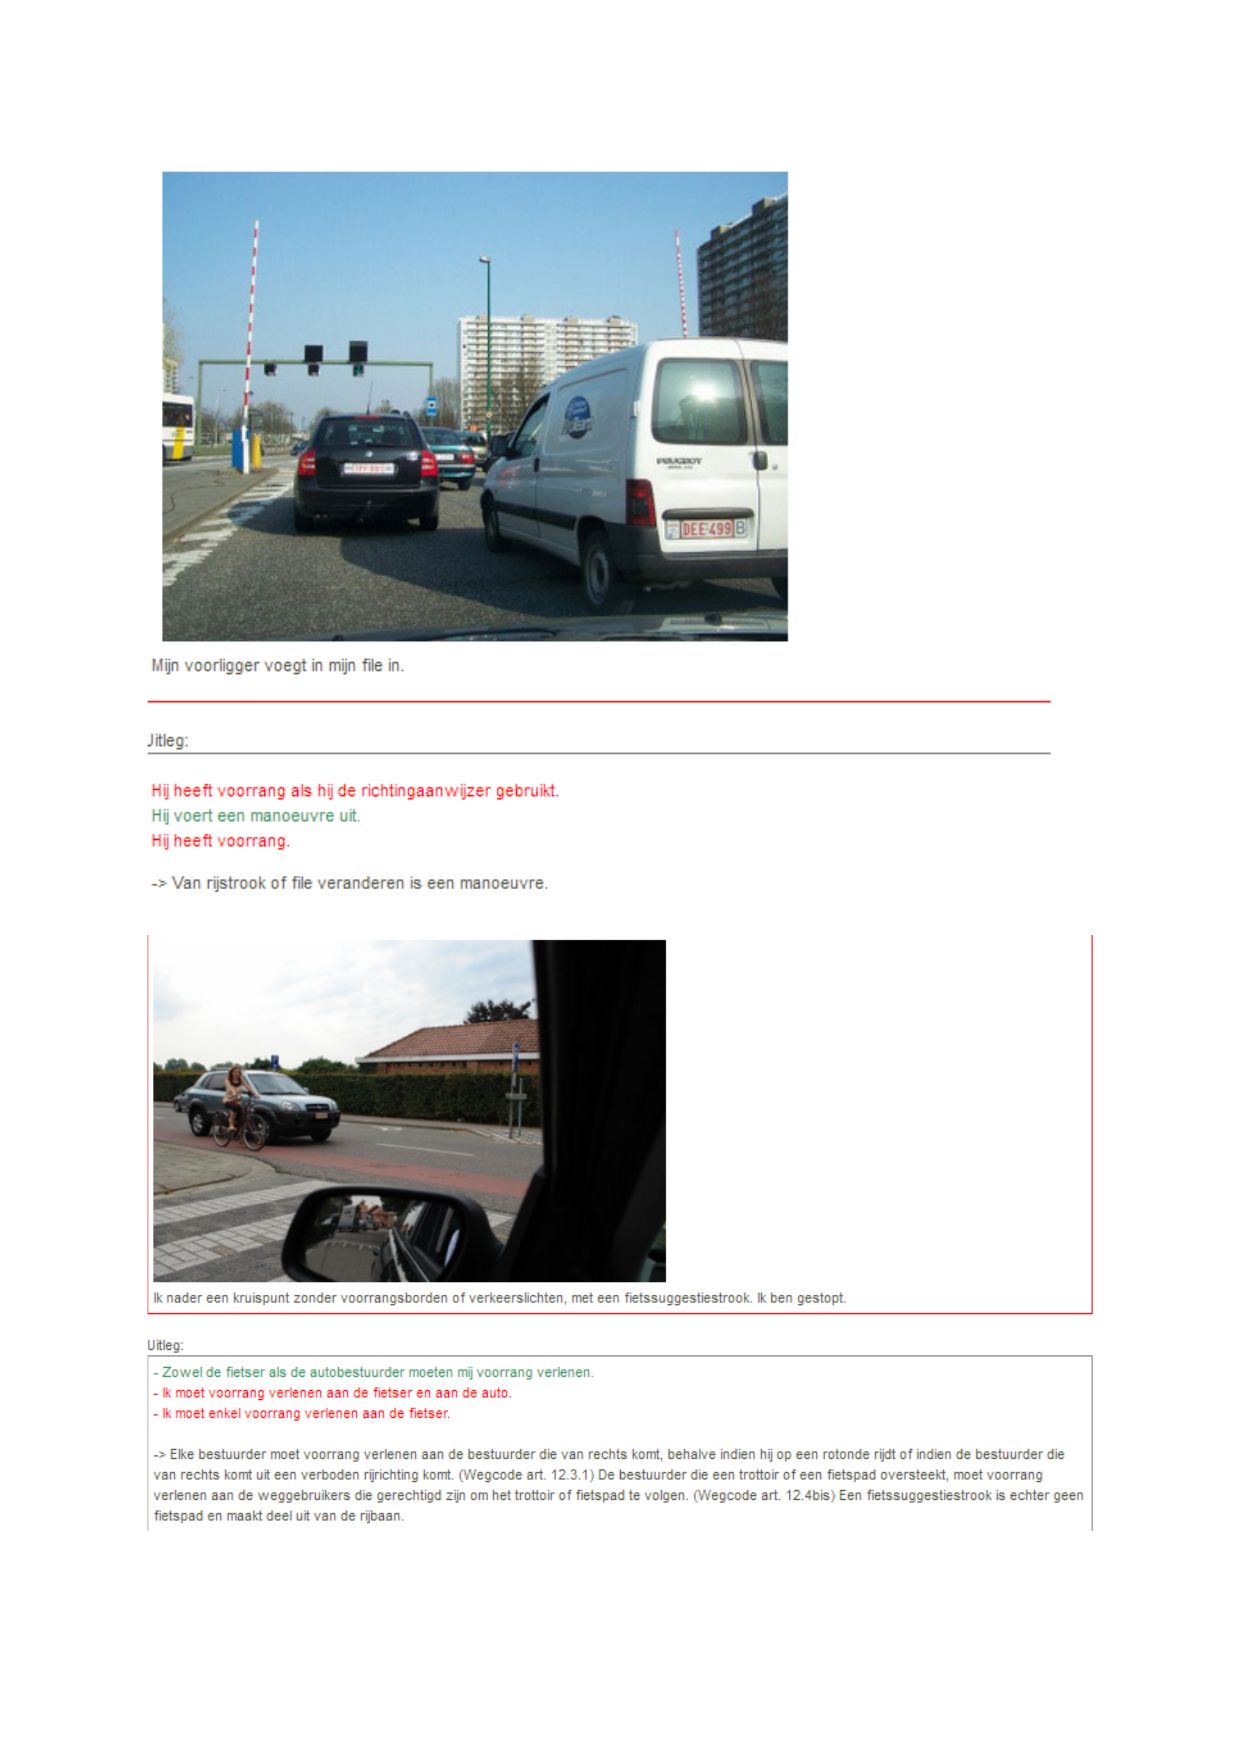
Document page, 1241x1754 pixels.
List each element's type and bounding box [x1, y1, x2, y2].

picture [147, 935, 1093, 1531]
picture [147, 147, 1051, 911]
